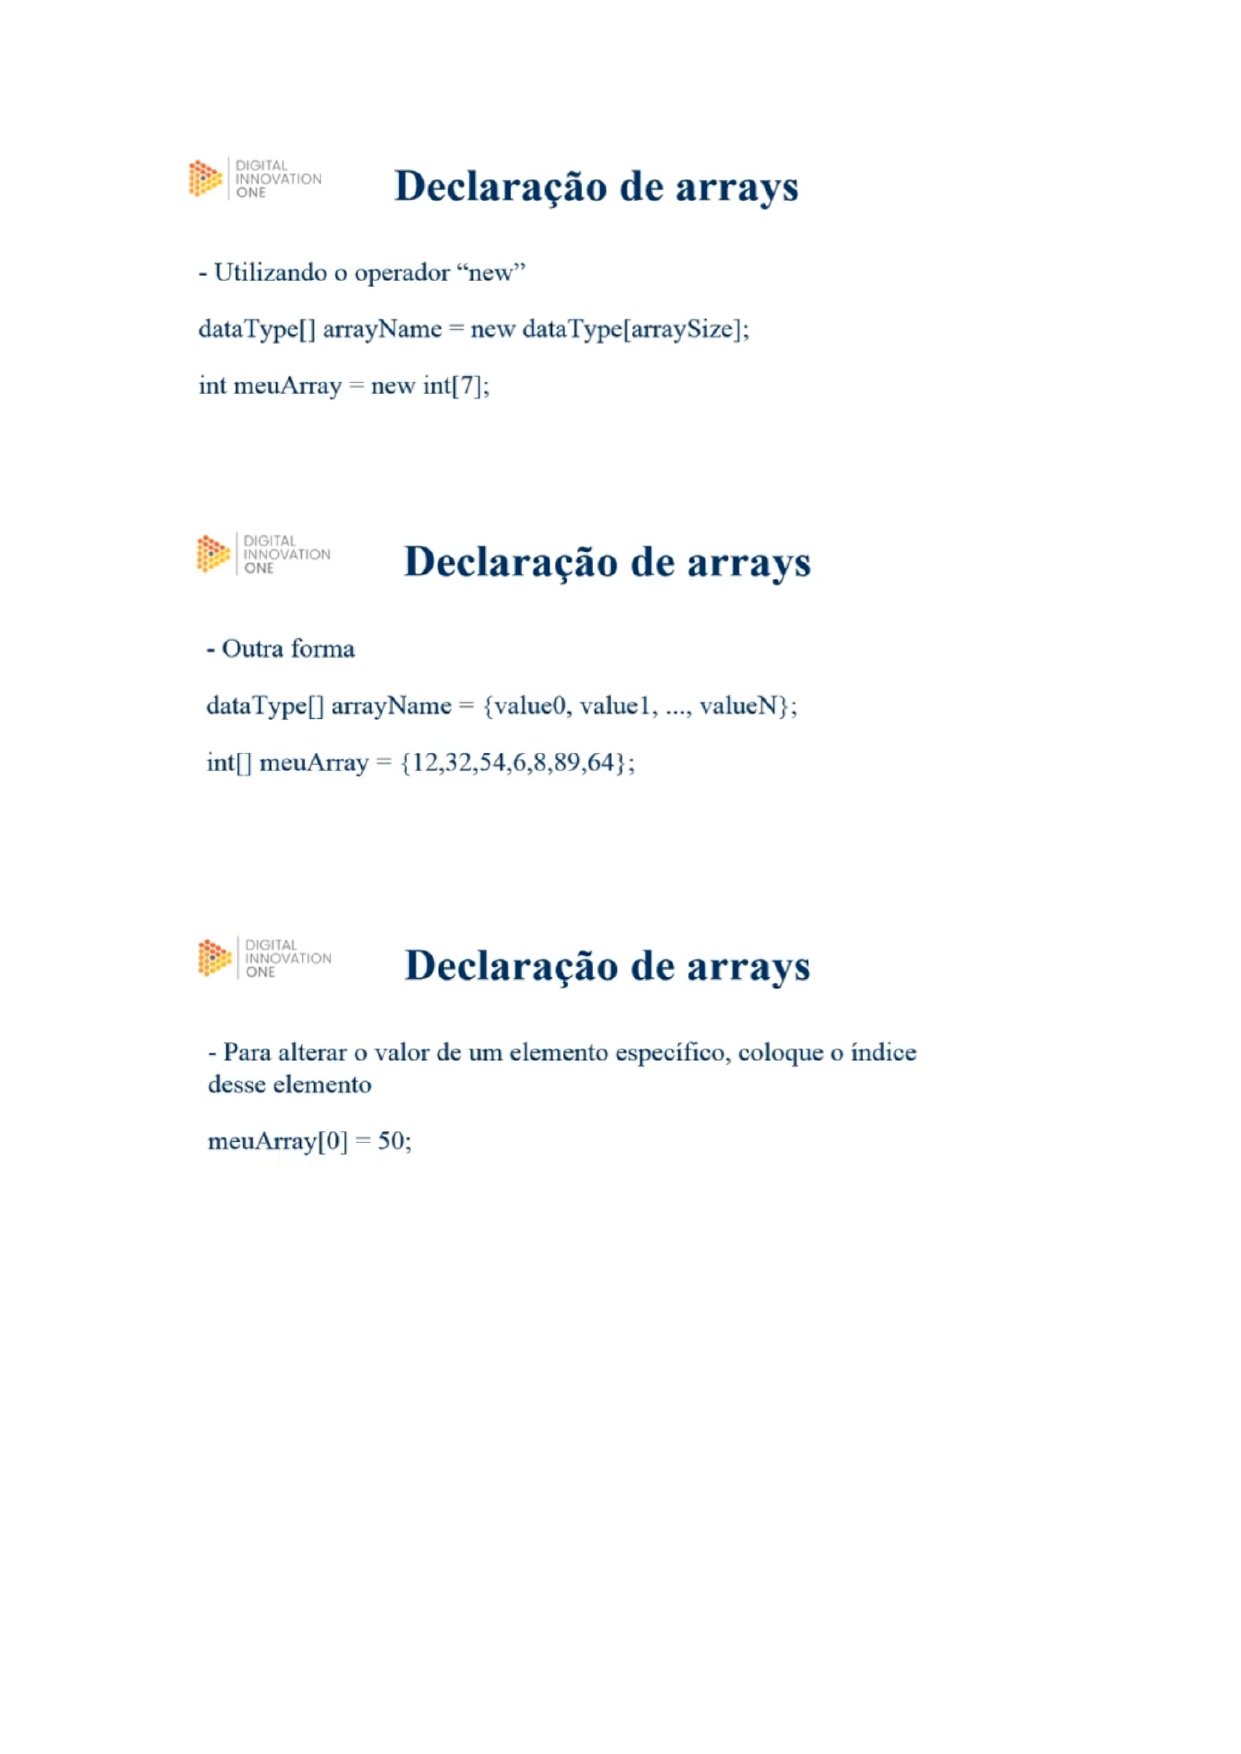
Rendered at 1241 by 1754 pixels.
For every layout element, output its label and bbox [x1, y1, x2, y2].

picture [177, 518, 1062, 905]
picture [177, 923, 1064, 1252]
picture [177, 147, 1062, 500]
